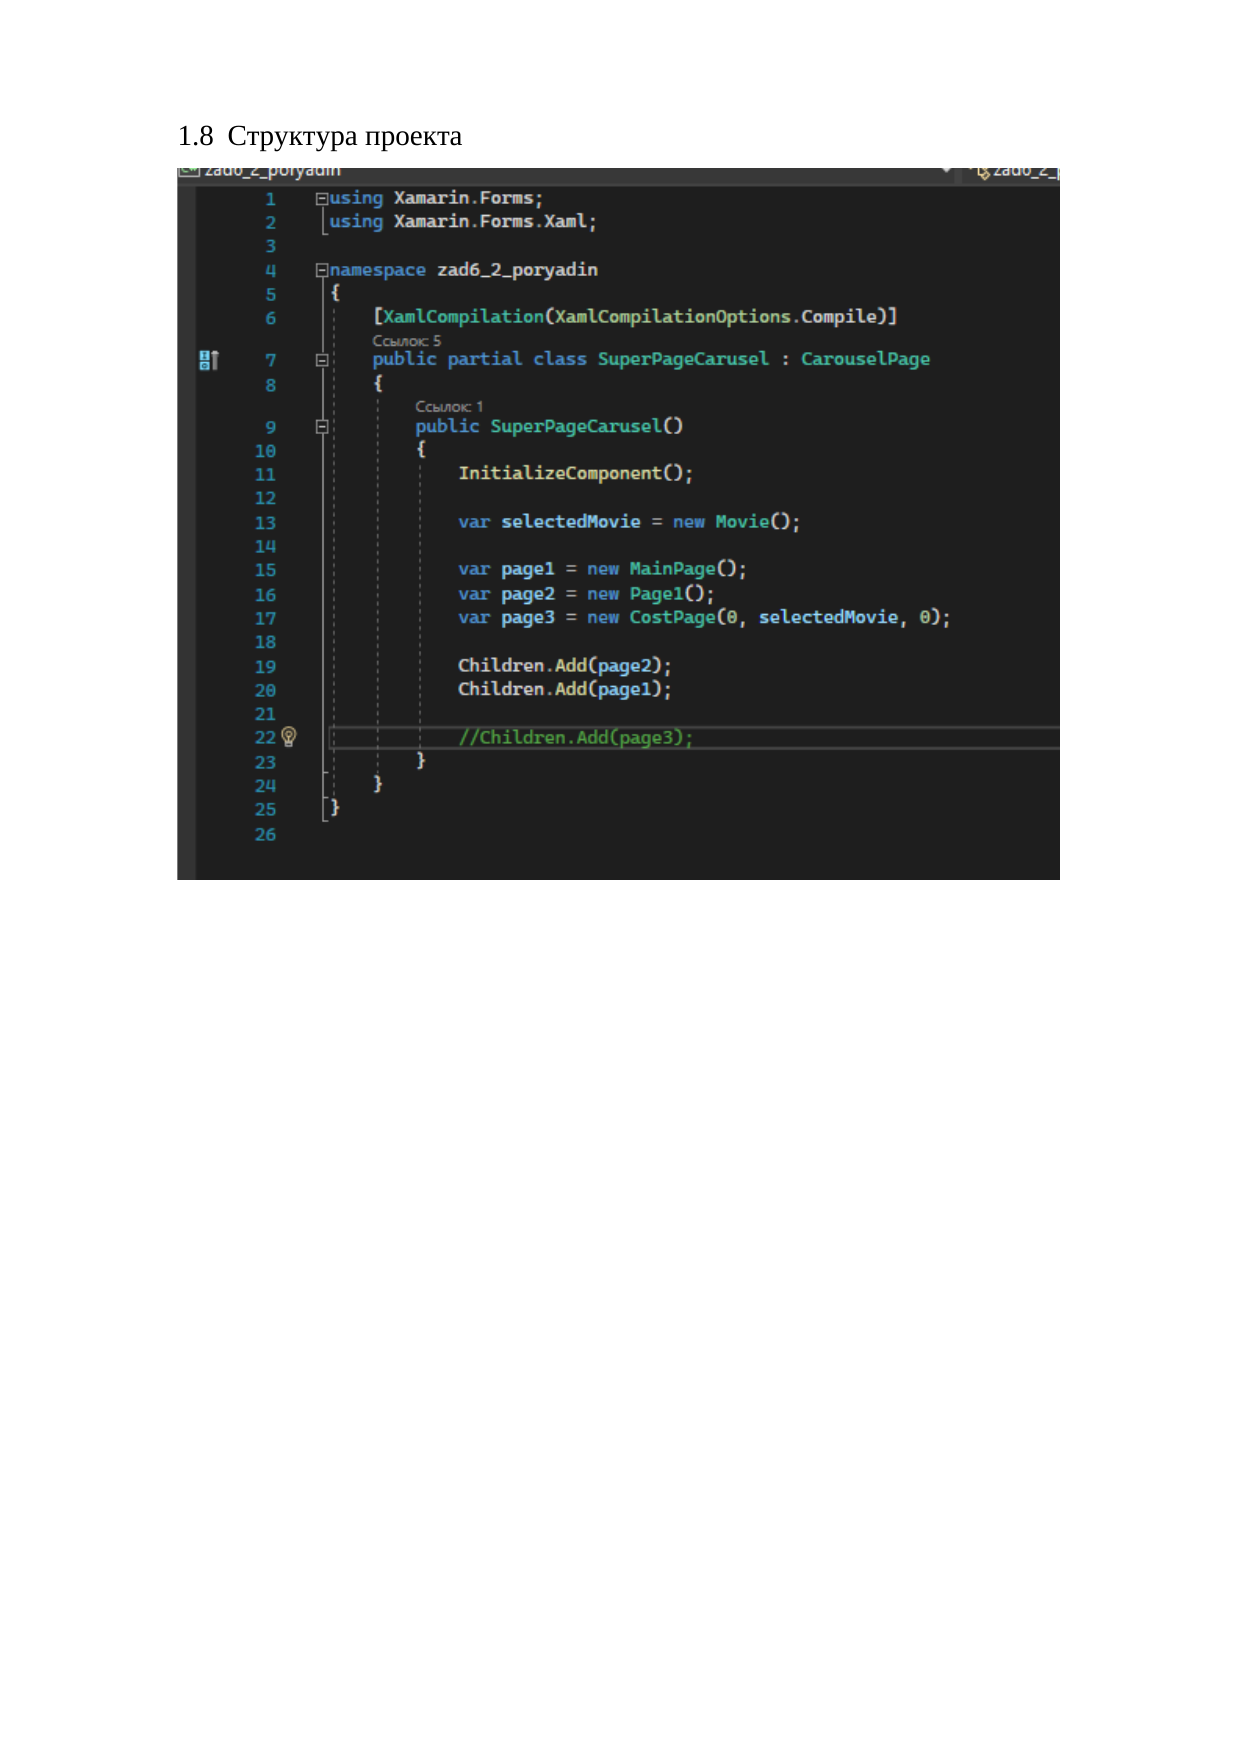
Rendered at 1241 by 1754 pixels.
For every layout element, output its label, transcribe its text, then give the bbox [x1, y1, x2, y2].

subtitle Структура проекта [177, 118, 1152, 152]
picture [177, 168, 1060, 880]
